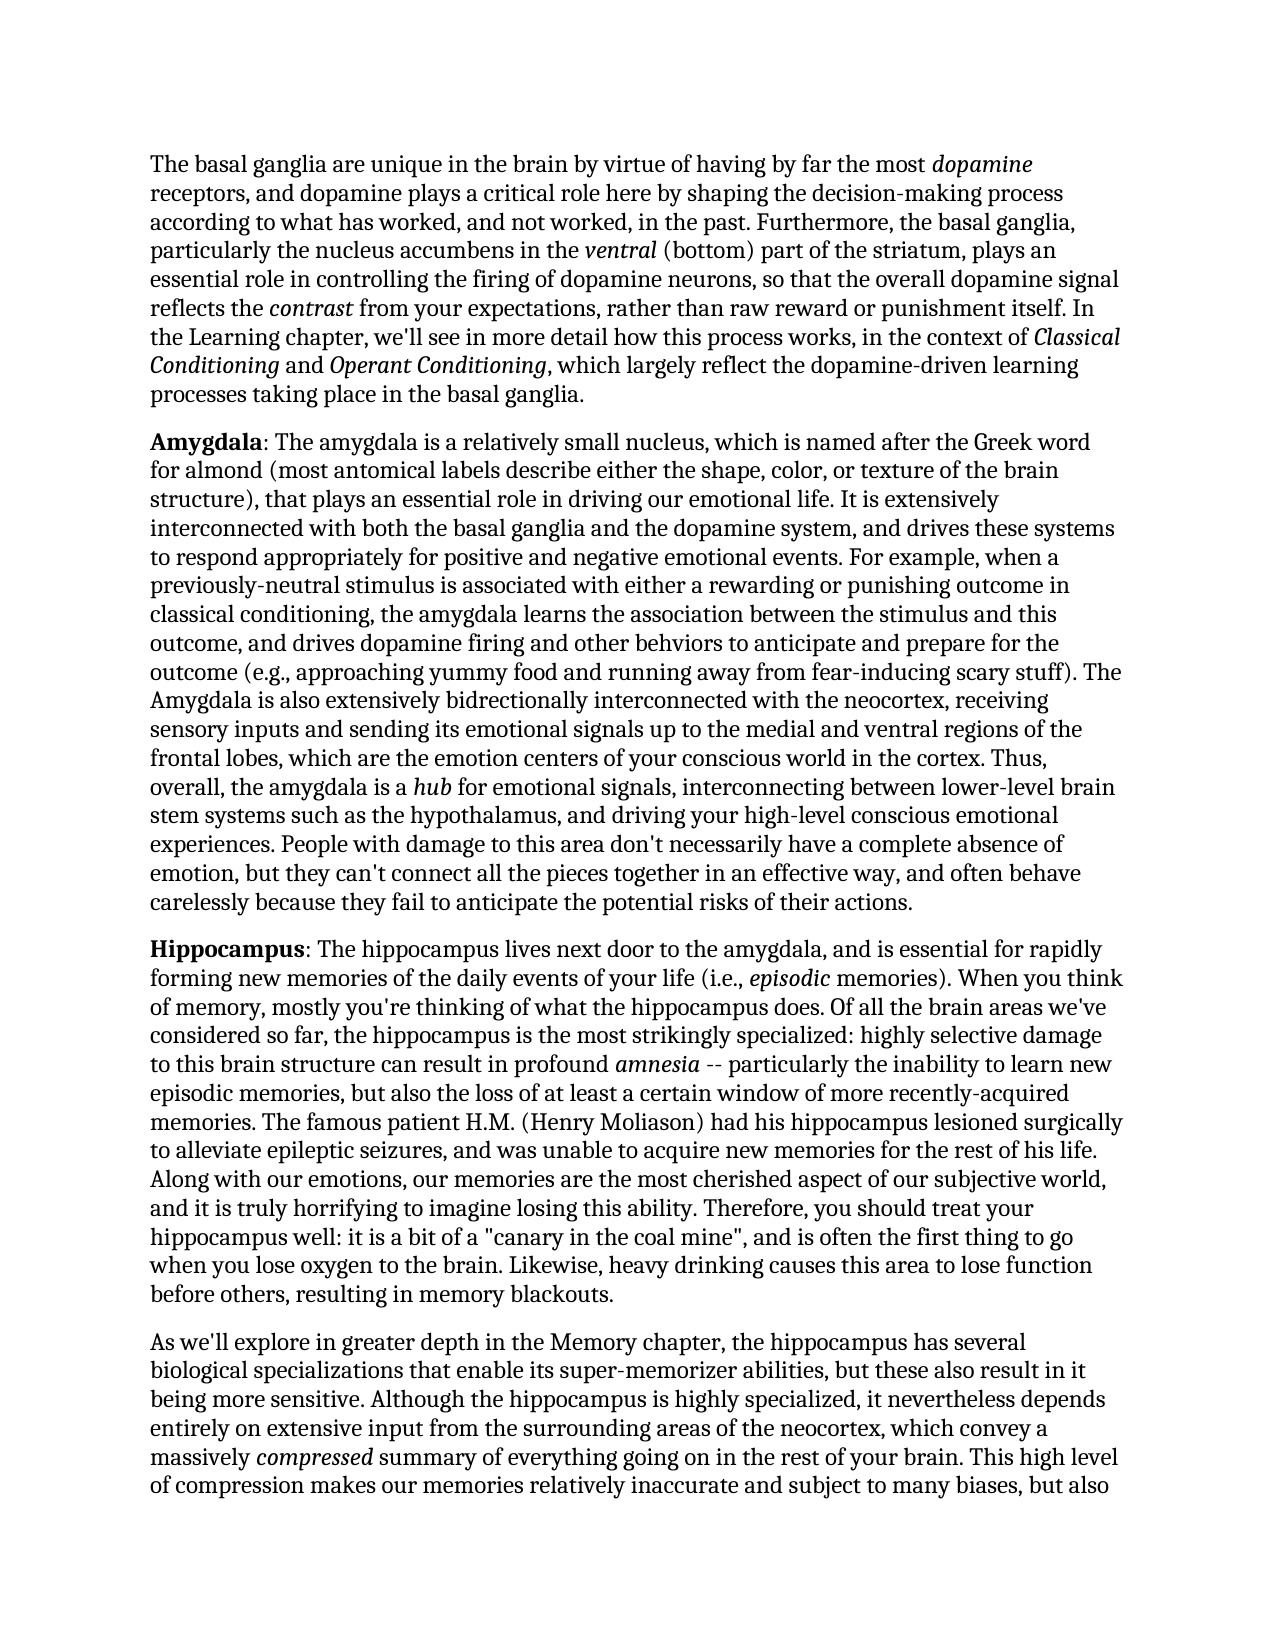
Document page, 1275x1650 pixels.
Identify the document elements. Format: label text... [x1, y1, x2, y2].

text Amygdala: The amygdala is a relatively small nucleus, which is named after the Greek word for almond (most antomical labels describe either the shape, color, or texture of the brain structure), that plays an essential role in driving our emotional life. It is extensively interconnected with both the basal ganglia and the dopamine system, and drives these systems to respond appropriately for positive and negative emotional events. For example, when a previously-neutral stimulus is associated with either a rewarding or punishing outcome in classical conditioning, the amygdala learns the association between the stimulus and this outcome, and drives dopamine firing and other behviors to anticipate and prepare for the outcome (e.g., approaching yummy food and running away from fear-inducing scary stuff). The Amygdala is also extensively bidrectionally interconnected with the neocortex, receiving sensory inputs and sending its emotional signals up to the medial and ventral regions of the frontal lobes, which are the emotion centers of your conscious world in the cortex. Thus, overall, the amygdala is a hub for emotional signals, interconnecting between lower-level brain stem systems such as the hypothalamus, and driving your high-level conscious emotional experiences. People with damage to this area don't necessarily have a complete absence of emotion, but they can't connect all the pieces together in an effective way, and often behave carelessly because they fail to anticipate the potential risks of their actions. [150, 427, 1125, 916]
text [150, 1327, 1125, 1500]
text The basal ganglia are unique in the brain by virtue of having by far the most dopamine receptors, and dopamine plays a critical role here by shaping the decision-making process according to what has worked, and not worked, in the past. Furthermore, the basal ganglia, particularly the nucleus accumbens in the ventral (bottom) part of the striatum, plays an essential role in controlling the firing of dopamine neurons, so that the overall dopamine signal reflects the contrast from your expectations, rather than raw reward or punishment itself. In the Learning chapter, we'll see in more detail how this process works, in the context of Classical Conditioning and Operant Conditioning, which largely reflect the dopamine-driven learning processes taking place in the basal ganglia. [150, 150, 1125, 409]
text Hippocampus: The hippocampus lives next door to the amygdala, and is essential for rapidly forming new memories of the daily events of your life (i.e., episodic memories). When you think of memory, mostly you're thinking of what the hippocampus does. Of all the brain areas we've considered so far, the hippocampus is the most strikingly specialized: highly selective damage to this brain structure can result in profound amnesia -- particularly the inability to learn new episodic memories, but also the loss of at least a certain window of more recently-acquired memories. The famous patient H.M. (Henry Moliason) had his hippocampus lesioned surgically to alleviate epileptic seizures, and was unable to acquire new memories for the rest of his life. Along with our emotions, our memories are the most cherished aspect of our subjective world, and it is truly horrifying to imagine losing this ability. Therefore, you should treat your hippocampus well: it is a bit of a "canary in the coal mine", and is often the first thing to go when you lose oxygen to the brain. Likewise, heavy drinking causes this area to lose function before others, resulting in memory blackouts. [150, 935, 1125, 1309]
